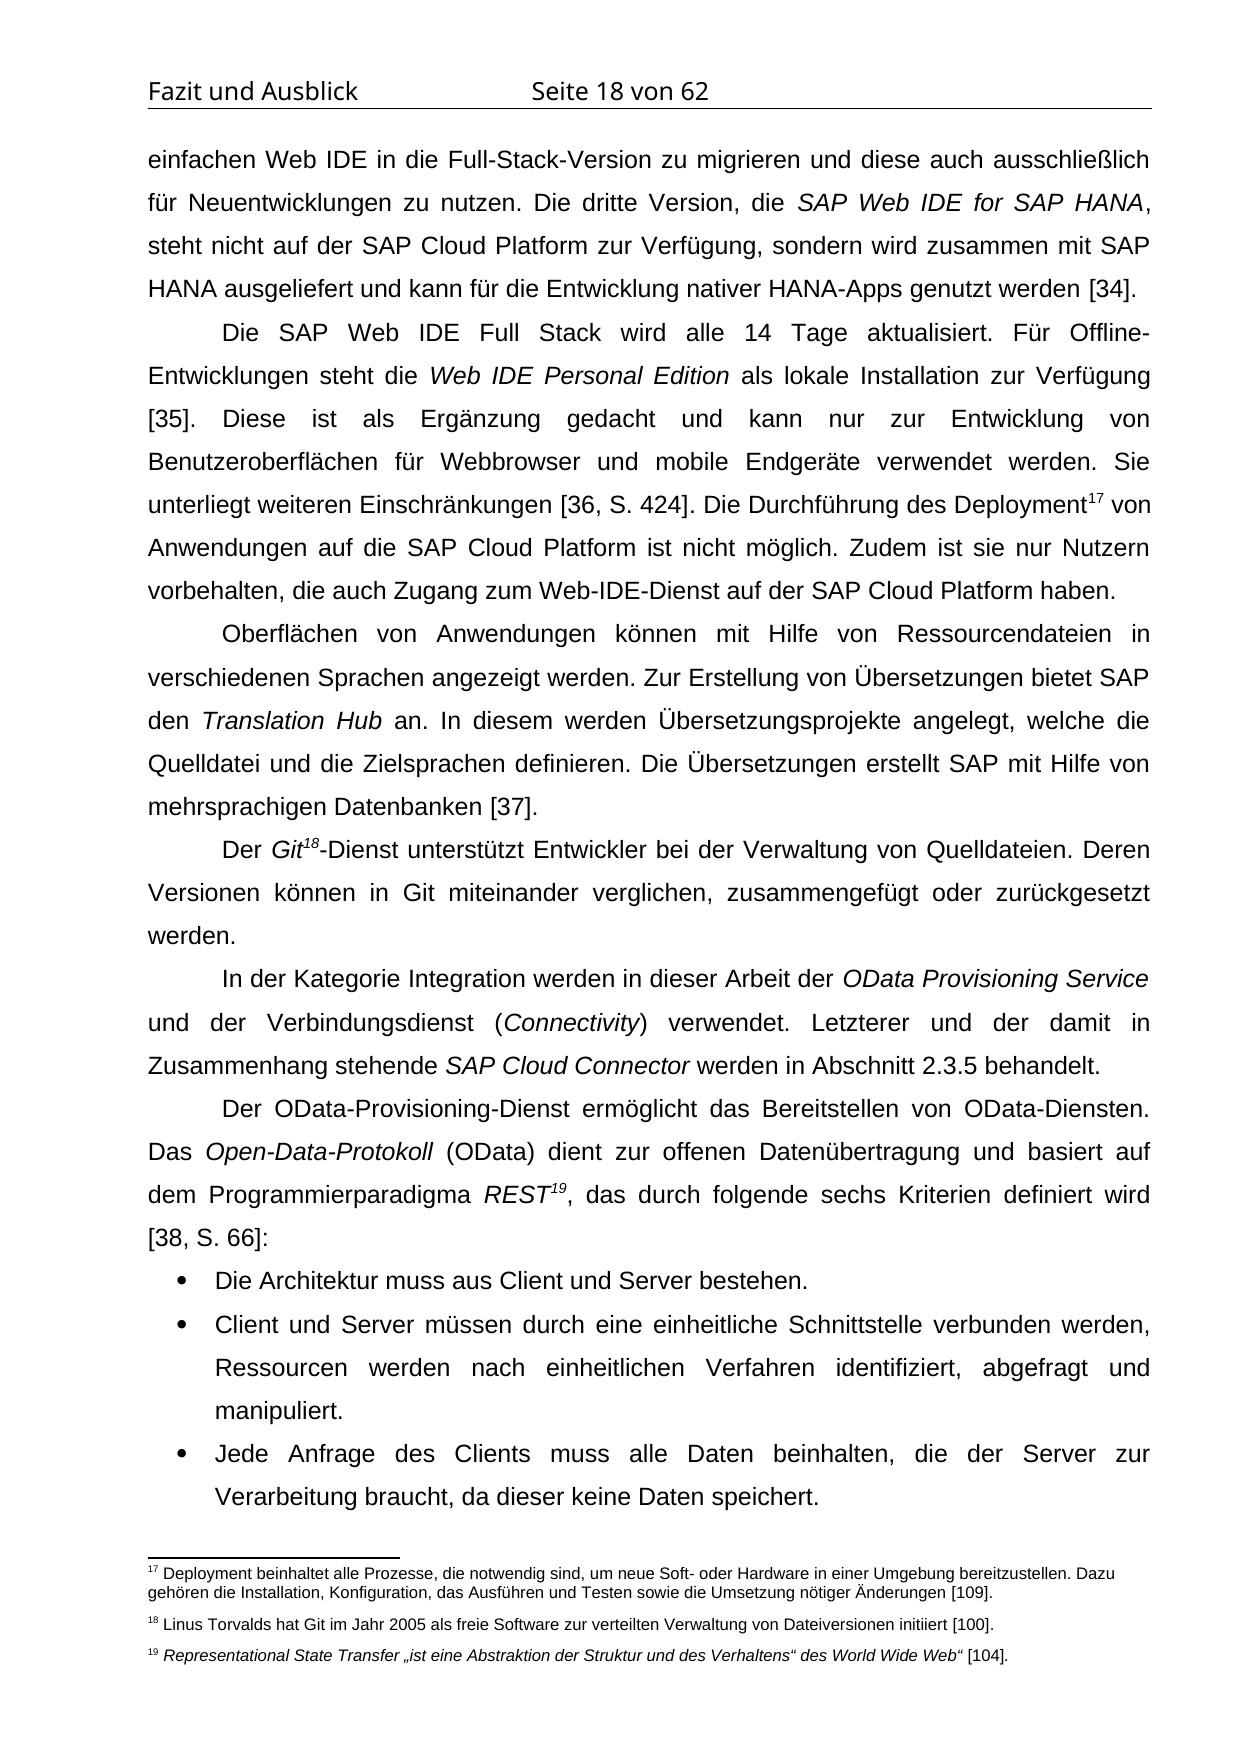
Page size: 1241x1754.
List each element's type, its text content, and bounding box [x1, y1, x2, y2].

text Der Git-Dienst unterstützt Entwickler bei der Verwaltung von Quelldateien. Deren Versionen können in Git miteinander verglichen, zusammengefügt oder zurückgesetzt werden. [148, 835, 1152, 950]
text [148, 145, 1152, 303]
list Die Architektur muss aus Client und Server bestehen. [177, 1266, 1152, 1295]
list Client und Server müssen durch eine einheitliche Schnittstelle verbunden werden, Ressourcen werden nach einheitlichen Verfahren identifiziert, abgefragt und manipuliert. [177, 1309, 1152, 1425]
text Die SAP Web IDE Full Stack wird alle 14 Tage aktualisiert. Für Offline-Entwicklungen steht die Web IDE Personal Edition als lokale Installation zur Verfügung . Diese ist als Ergänzung gedacht und kann nur zur Entwicklung von Benutzeroberflächen für Webbrowser und mobile Endgeräte verwendet werden. Sie unterliegt weiteren Einschränkungen . Die Durchführung des Deployment von Anwendungen auf die SAP Cloud Platform ist nicht möglich. Zudem ist sie nur Nutzern vorbehalten, die auch Zugang zum Web-IDE-Dienst auf der SAP Cloud Platform haben. [148, 318, 1152, 605]
text In der Kategorie Integration werden in dieser Arbeit der OData Provisioning Service und der Verbindungsdienst (Connectivity) verwendet. Letzterer und der damit in Zusammenhang stehende SAP Cloud Connector werden in Abschnitt 2.3.5 behandelt. [148, 964, 1152, 1079]
text Oberflächen von Anwendungen können mit Hilfe von Ressourcendateien in verschiedenen Sprachen angezeigt werden. Zur Erstellung von Übersetzungen bietet SAP den Translation Hub an. In diesem werden Übersetzungsprojekte angelegt, welche die Quelldatei und die Zielsprachen definieren. Die Übersetzungen erstellt SAP mit Hilfe von mehrsprachigen Datenbanken . [148, 619, 1152, 821]
text Der OData-Provisioning-Dienst ermöglicht das Bereitstellen von OData-Diensten. Das Open-Data-Protokoll (OData) dient zur offenen Datenübertragung und basiert auf dem Programmierparadigma REST, das durch folgende sechs Kriterien definiert wird : [148, 1094, 1152, 1252]
list Jede Anfrage des Clients muss alle Daten beinhalten, die der Server zur Verarbeitung braucht, da dieser keine Daten speichert. [177, 1439, 1152, 1511]
